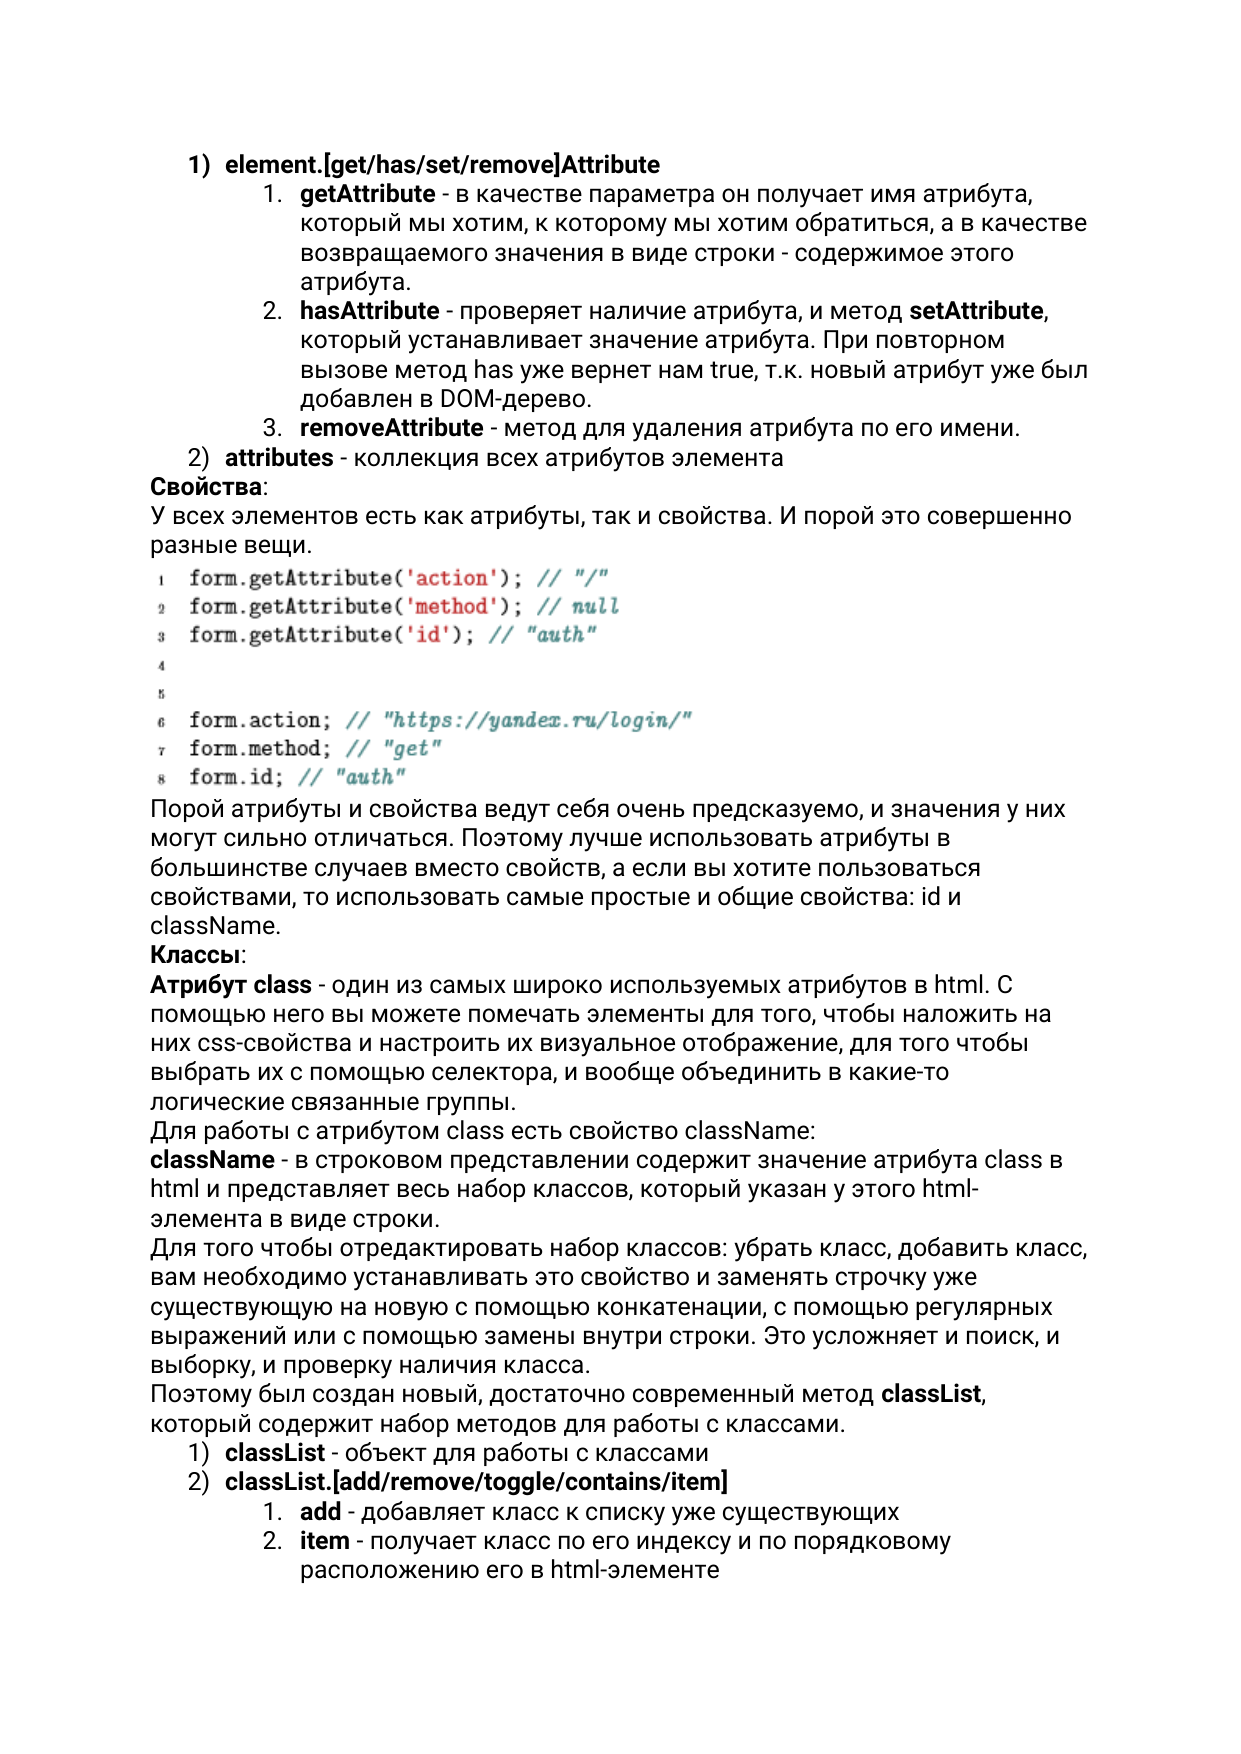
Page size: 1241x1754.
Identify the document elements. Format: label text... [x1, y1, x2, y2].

text Поэтому был создан новый, достаточно современный метод classList, который содержит набор методов для работы с классами. [150, 1379, 1090, 1438]
text Классы: [150, 941, 1090, 970]
picture [150, 559, 697, 795]
text У всех элементов есть как атрибуты, так и свойства. И порой это совершенно разные вещи. [150, 501, 1090, 560]
text className - в строковом представлении содержит значение атрибута class в html и представляет весь набор классов, который указан у этого html-элемента в виде строки. [150, 1145, 1090, 1233]
list classList.[add/remove/toggle/contains/item] [187, 1467, 1090, 1497]
text Порой атрибуты и свойства ведут себя очень предсказуемо, и значения у них могут сильно отличаться. Поэтому лучше использовать атрибуты в большинстве случаев вместо свойств, а если вы хотите пользоваться свойствами, то использовать самые простые и общие свойства: id и className. [150, 794, 1090, 941]
text Для работы с атрибутом class есть свойство className: [150, 1116, 1090, 1145]
list add - добавляет класс к списку уже существующих [262, 1497, 1090, 1526]
text Для того чтобы отредактировать набор классов: убрать класс, добавить класс, вам необходимо устанавливать это свойство и заменять строчку уже существующую на новую с помощью конкатенации, с помощью регулярных выражений или с помощью замены внутри строки. Это усложняет и поиск, и выборку, и проверку наличия класса. [150, 1233, 1090, 1379]
text Атрибут class - один из самых широко используемых атрибутов в html. С помощью него вы можете помечать элементы для того, чтобы наложить на них css-свойства и настроить их визуальное отображение, для того чтобы выбрать их с помощью селектора, и вообще объединить в какие-то логические связанные группы. [150, 970, 1090, 1116]
list removeAttribute - метод для удаления атрибута по его имени. [262, 413, 1090, 443]
list getAttribute - в качестве параметра он получает имя атрибута, который мы хотим, к которому мы хотим обратиться, а в качестве возвращаемого значения в виде строки - содержимое этого атрибута. [262, 179, 1090, 296]
list element.[get/has/set/remove]Attribute [187, 150, 1090, 179]
list hasAttribute - проверяет наличие атрибута, и метод setAttribute, который устанавливает значение атрибута. При повторном вызове метод has уже вернет нам true, т.к. новый атрибут уже был добавлен в DOM-дерево. [262, 296, 1090, 413]
text Свойства: [150, 472, 1090, 501]
list item - получает класс по его индексу и по порядковому расположению его в html-элементе [262, 1526, 1090, 1584]
list attributes - коллекция всех атрибутов элемента [187, 443, 1090, 472]
list classList - объект для работы с классами [187, 1438, 1090, 1467]
